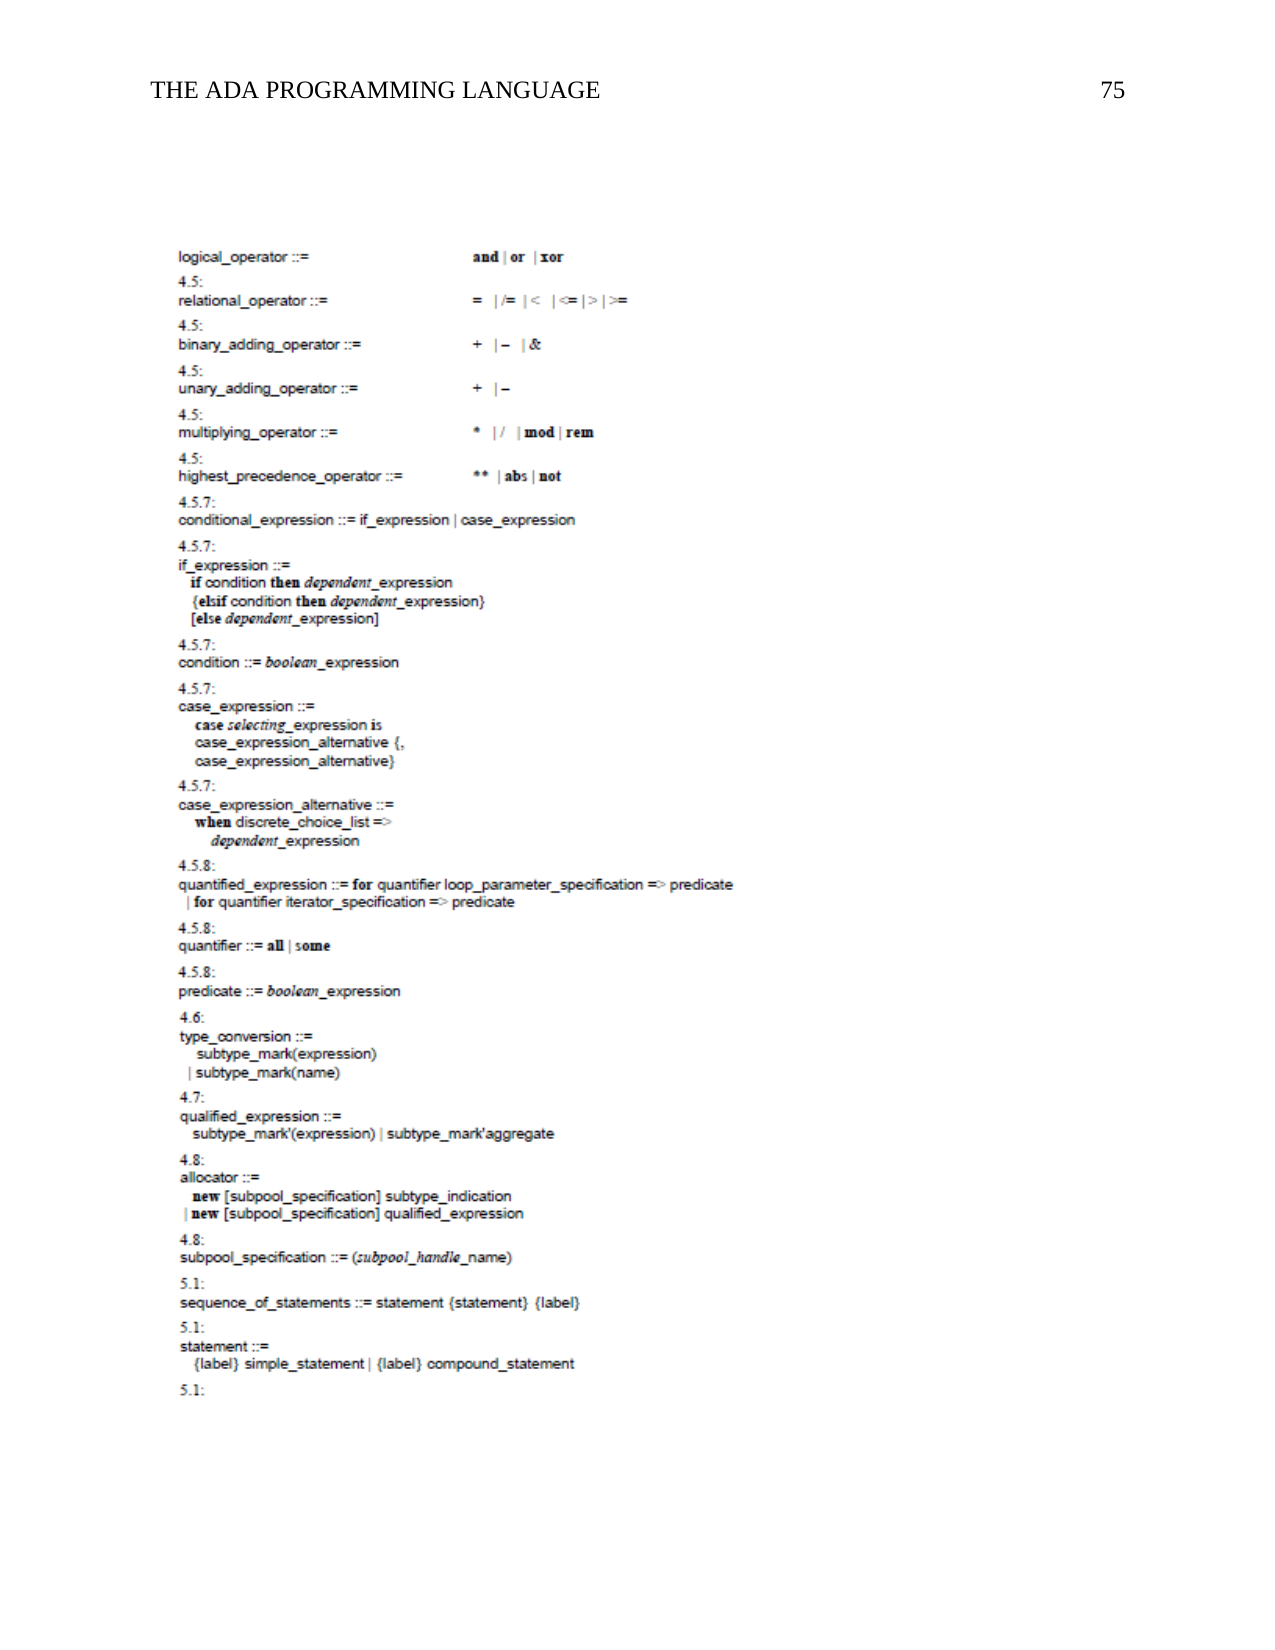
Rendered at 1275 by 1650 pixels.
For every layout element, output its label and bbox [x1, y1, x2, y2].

picture [150, 235, 841, 1416]
